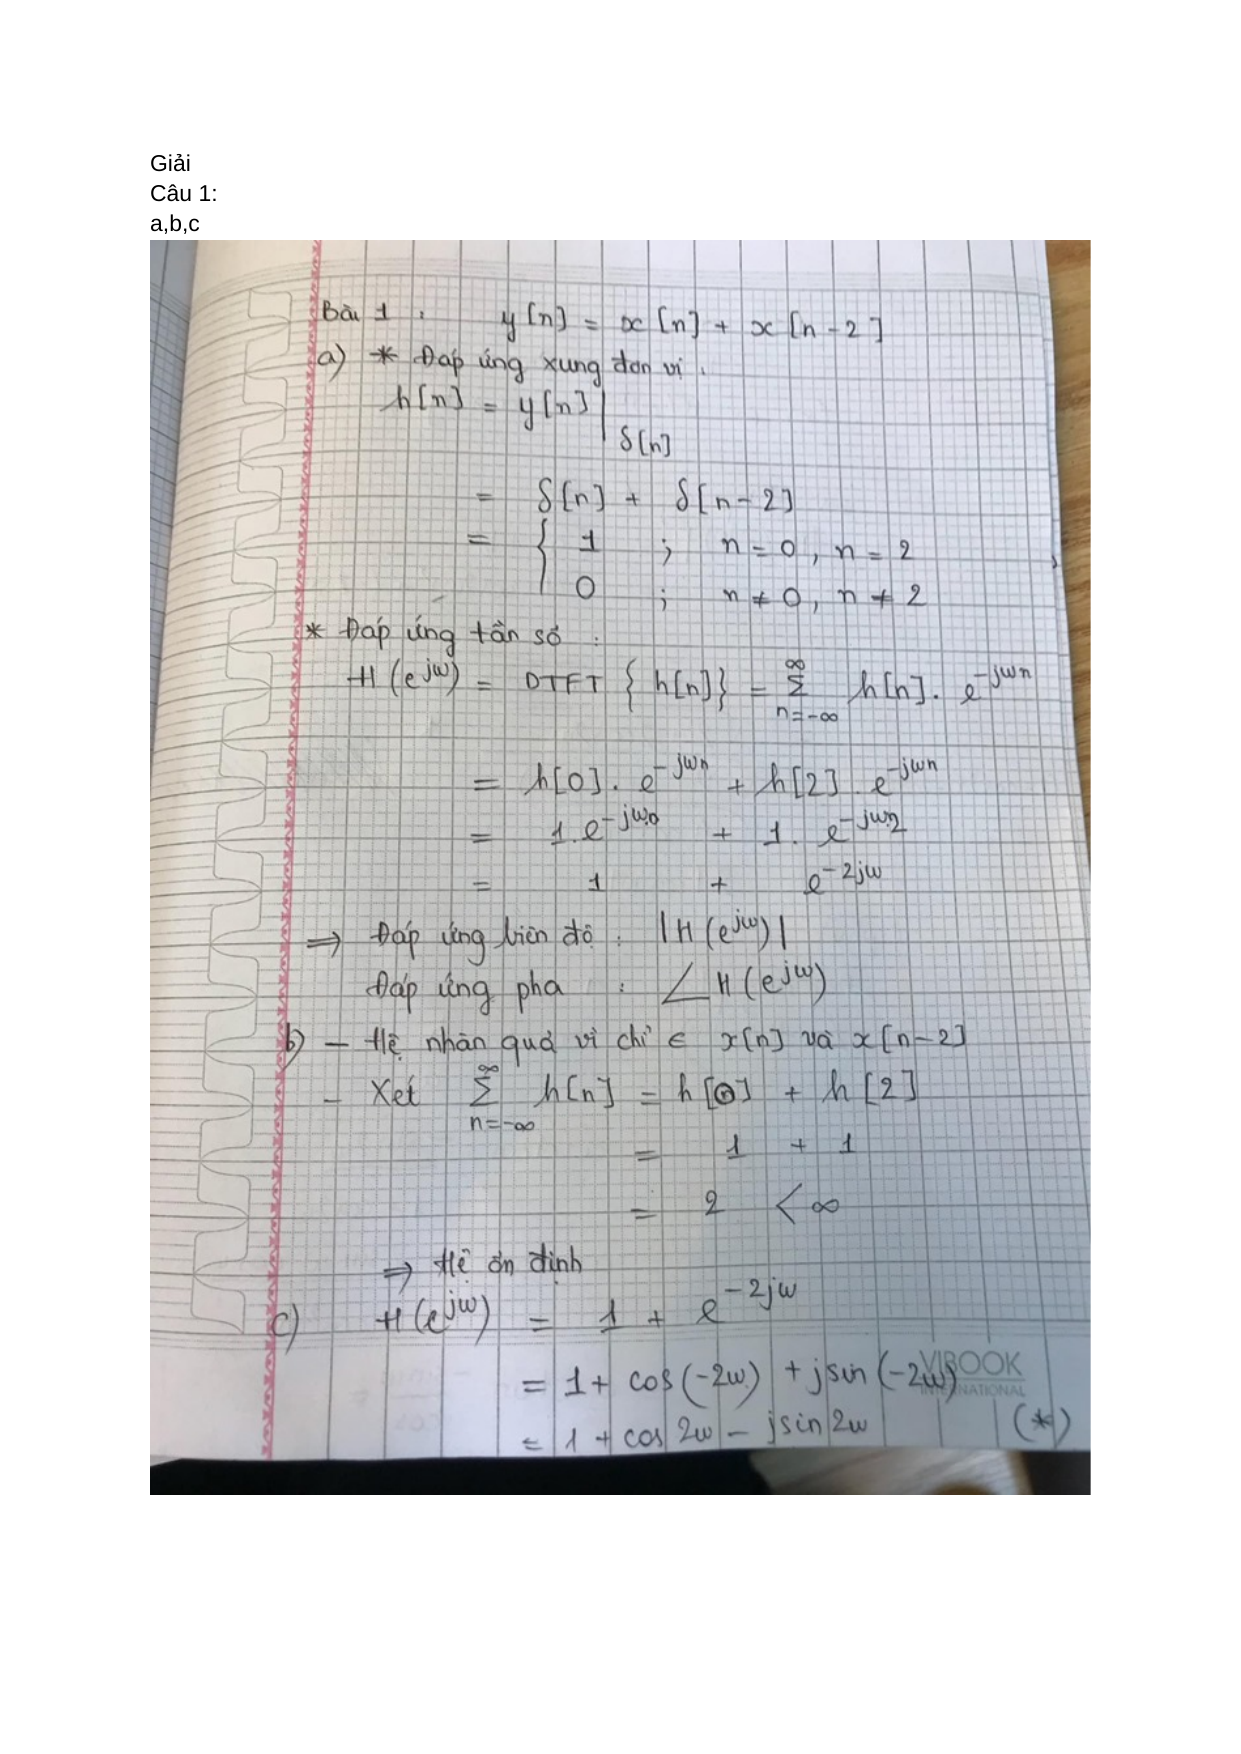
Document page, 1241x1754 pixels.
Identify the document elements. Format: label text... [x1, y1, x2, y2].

text Giải [150, 150, 1090, 176]
text Câu 1: [150, 180, 1090, 207]
text a,b,c [150, 210, 1090, 240]
picture [150, 240, 1091, 1495]
